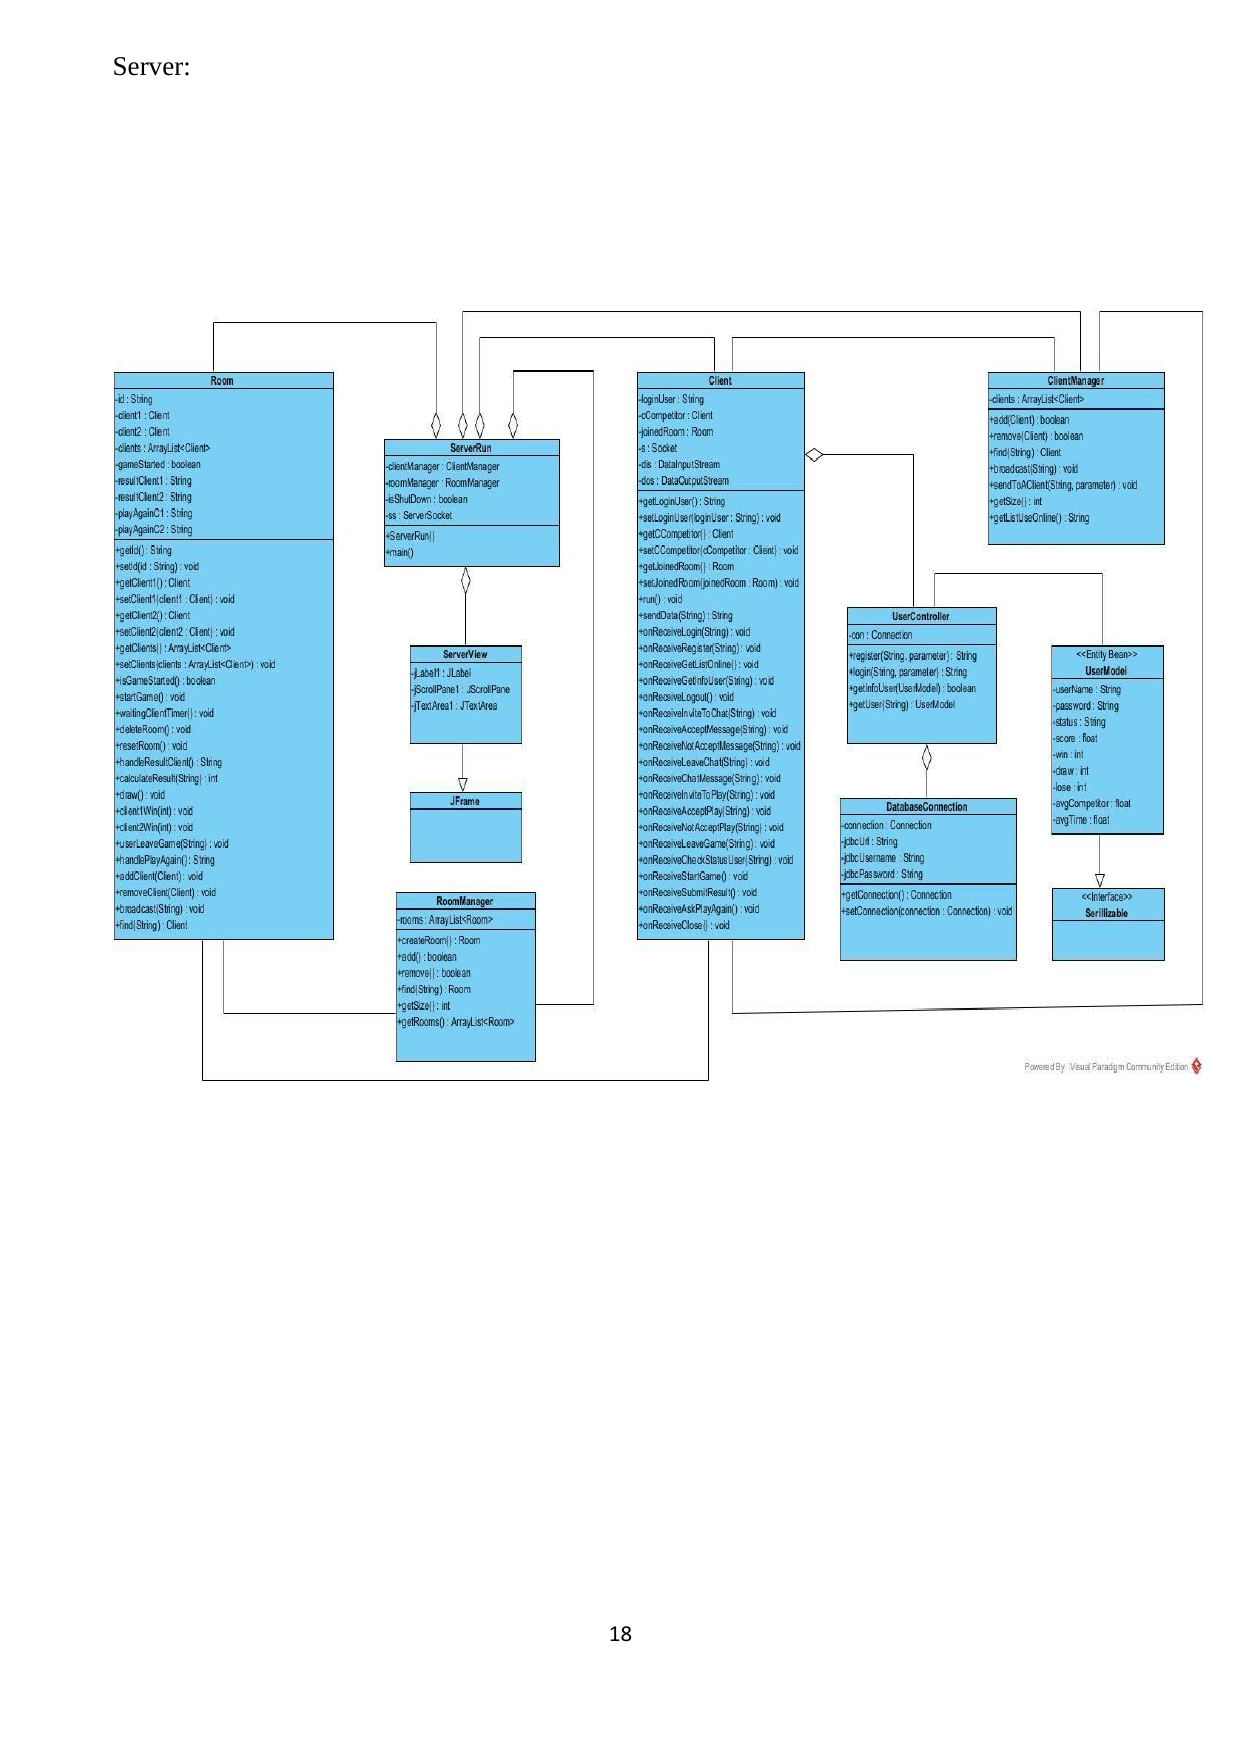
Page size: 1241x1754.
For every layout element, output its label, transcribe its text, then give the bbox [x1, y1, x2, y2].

picture [112, 310, 1205, 1085]
text Server: [112, 50, 1128, 81]
